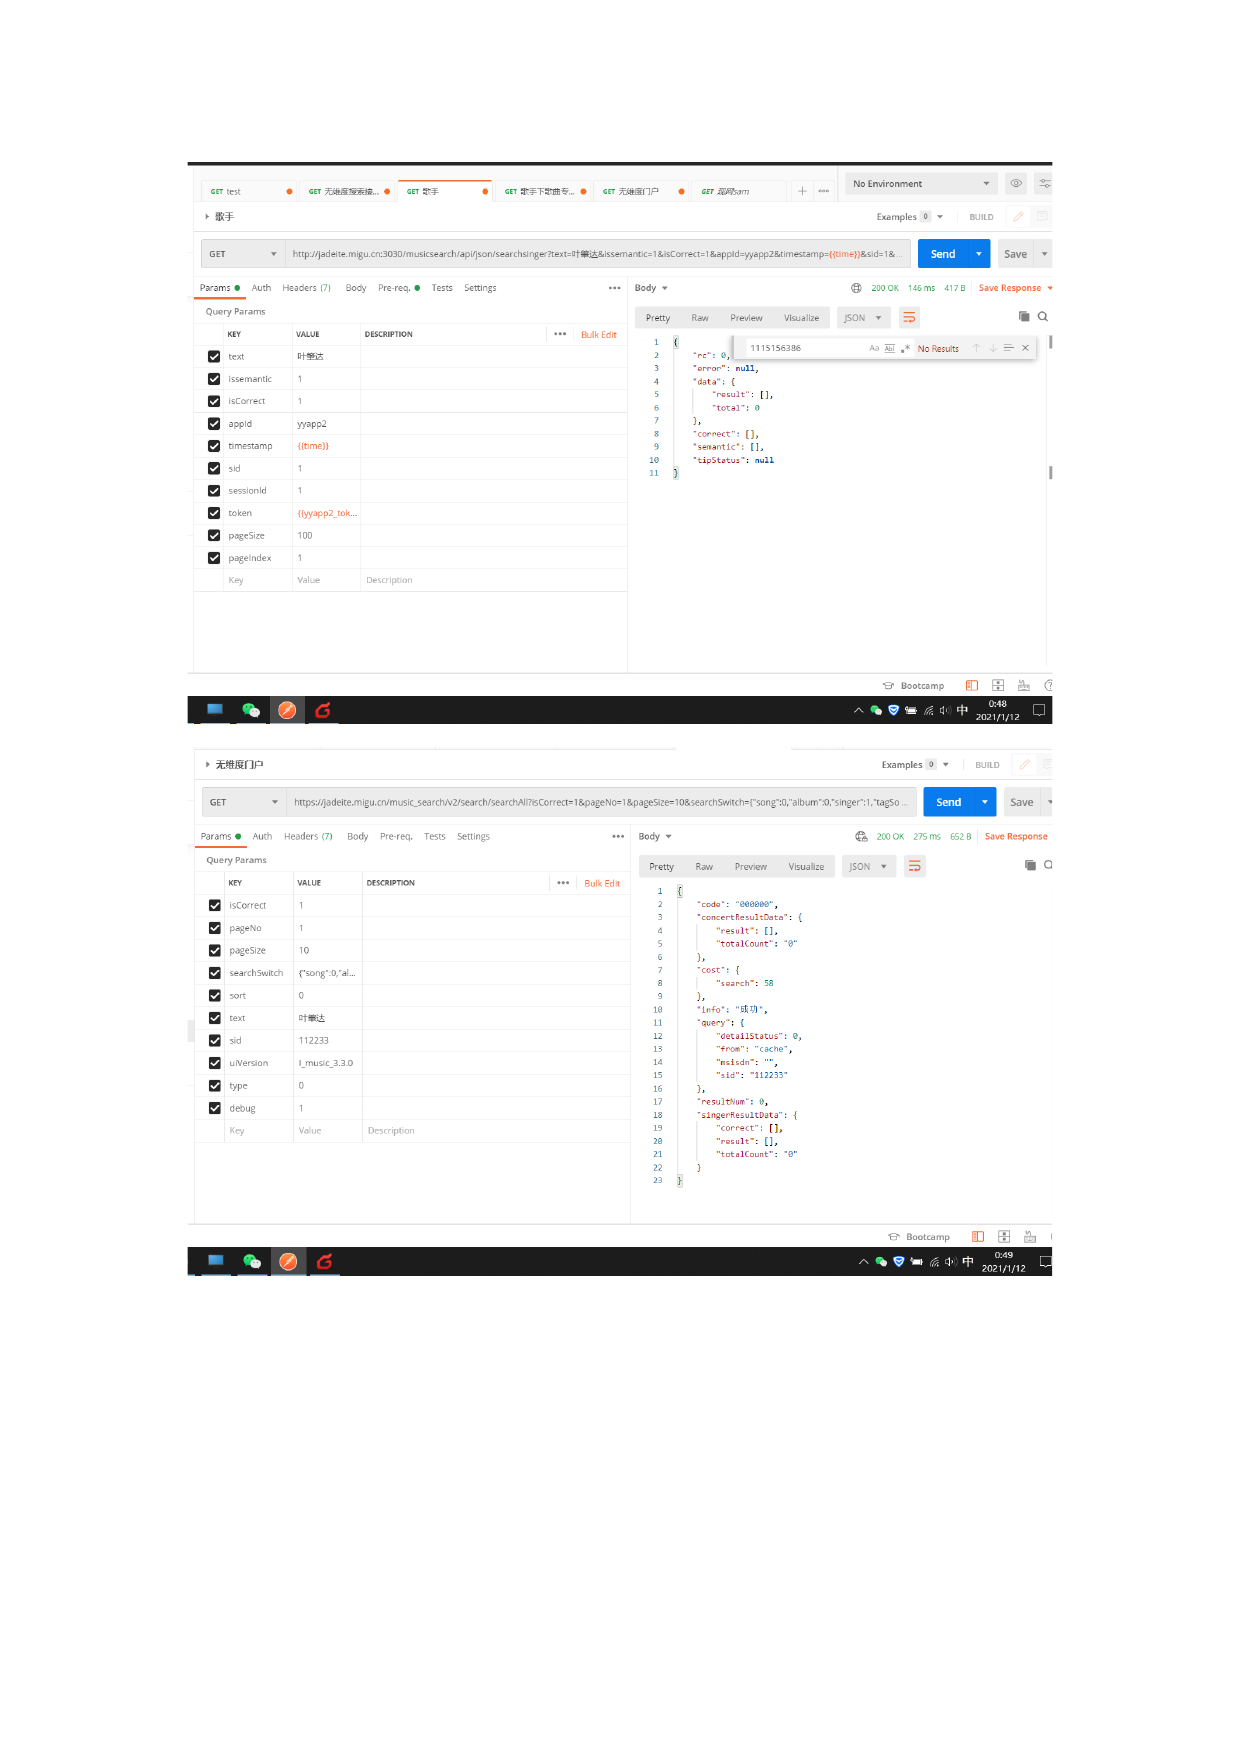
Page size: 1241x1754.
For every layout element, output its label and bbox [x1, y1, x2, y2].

picture [187, 162, 1053, 724]
picture [187, 747, 1053, 1276]
